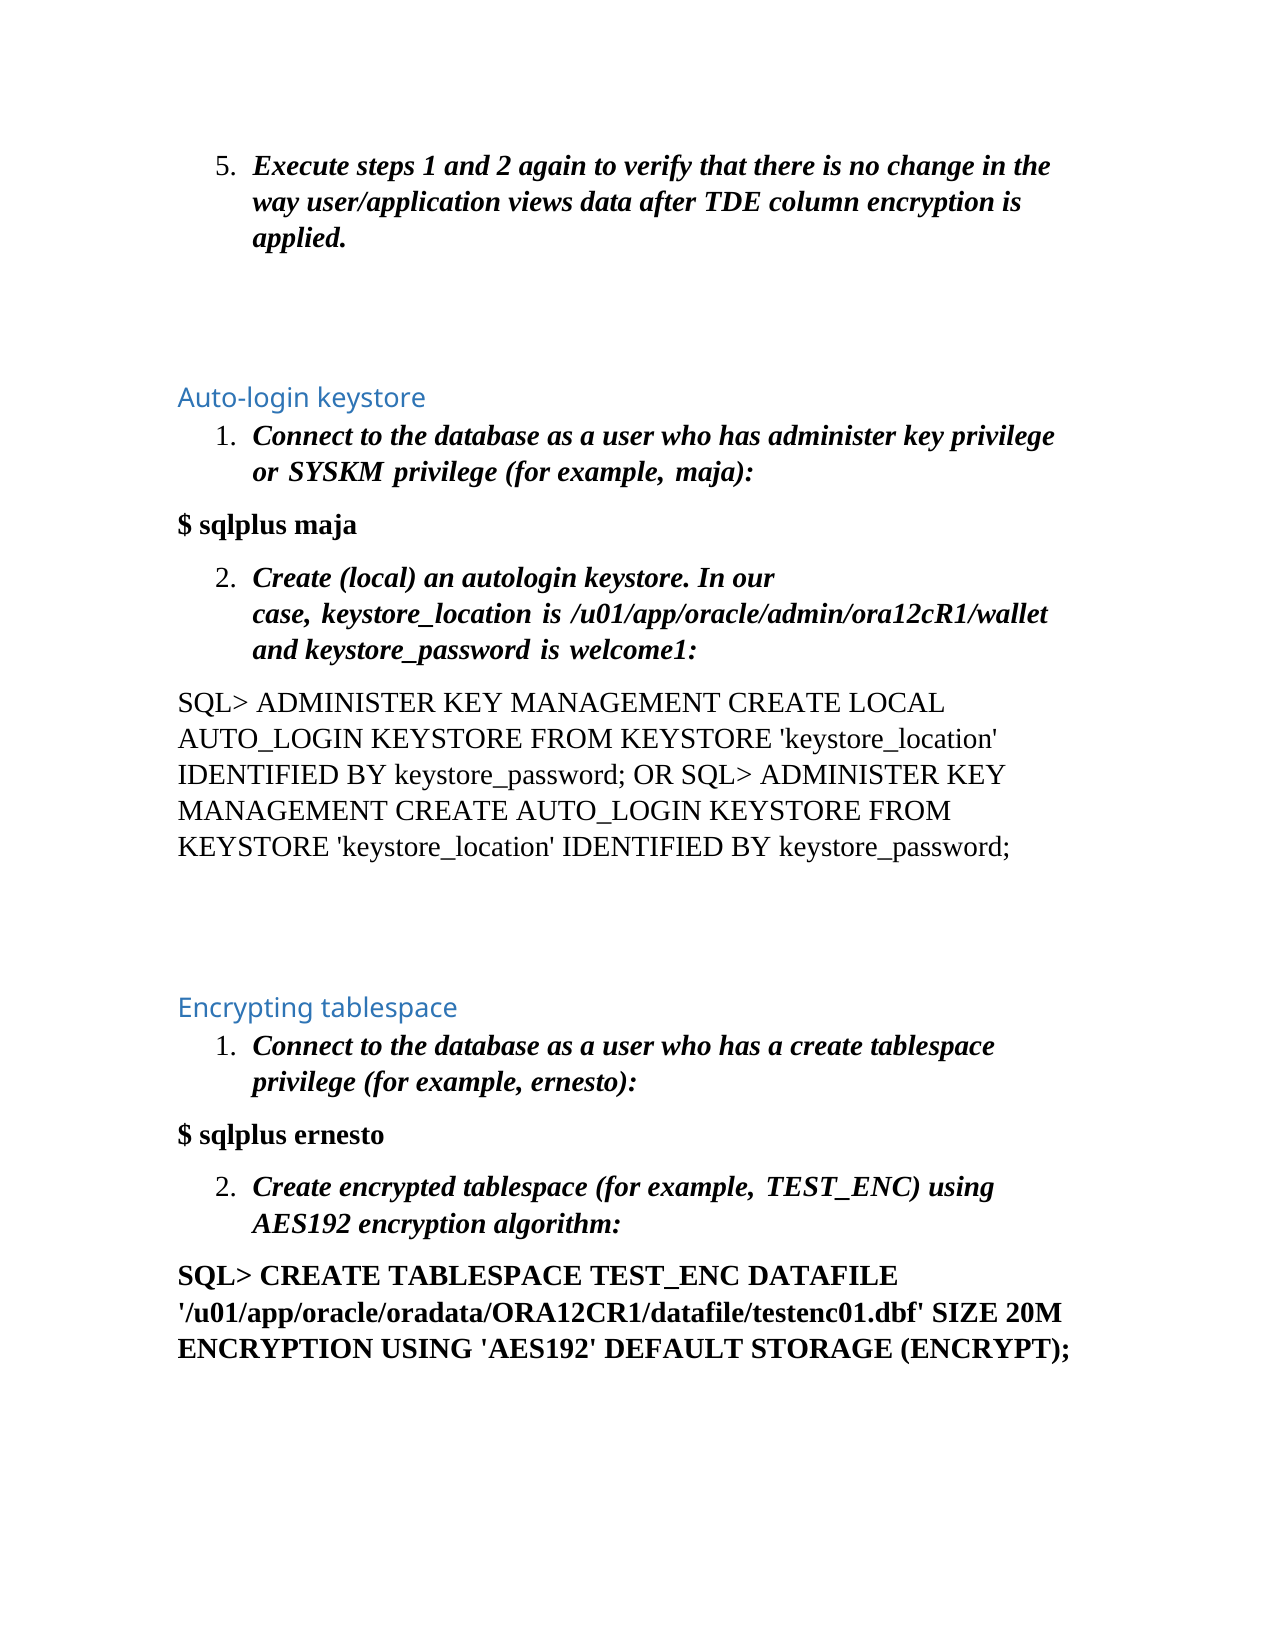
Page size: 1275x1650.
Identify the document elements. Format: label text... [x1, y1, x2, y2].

text $ sqlplus maja [177, 507, 1098, 541]
list Connect to the database as a user who has administer key privilege or SYSKM privilege (for example, maja): [215, 418, 1098, 488]
text SQL> CREATE TABLESPACE TEST_ENC DATAFILE '/u01/app/oracle/oradata/ORA12CR1/datafile/testenc01.dbf' SIZE 20M ENCRYPTION USING 'AES192' DEFAULT STORAGE (ENCRYPT); [177, 1258, 1098, 1364]
list Create (local) an autologin keystore. In our case, keystore_location is /u01/app/oracle/admin/ora12cR1/wallet and keystore_password is welcome1: [215, 560, 1098, 666]
list Create encrypted tablespace (for example, TEST_ENC) using AES192 encryption algorithm: [215, 1169, 1098, 1239]
subtitle Auto-login keystore [177, 378, 1098, 415]
text $ sqlplus ernesto [177, 1117, 1098, 1150]
list Execute steps 1 and 2 again to verify that there is no change in the way user/application views data after TDE column encryption is applied. [215, 148, 1098, 253]
text SQL> ADMINISTER KEY MANAGEMENT CREATE LOCAL AUTO_LOGIN KEYSTORE FROM KEYSTORE 'keystore_location' IDENTIFIED BY keystore_password; OR SQL> ADMINISTER KEY MANAGEMENT CREATE AUTO_LOGIN KEYSTORE FROM KEYSTORE 'keystore_location' IDENTIFIED BY keystore_password; [177, 685, 1098, 863]
list Connect to the database as a user who has a create tablespace privilege (for example, ernesto): [215, 1028, 1098, 1097]
subtitle Encrypting tablespace [177, 988, 1098, 1025]
